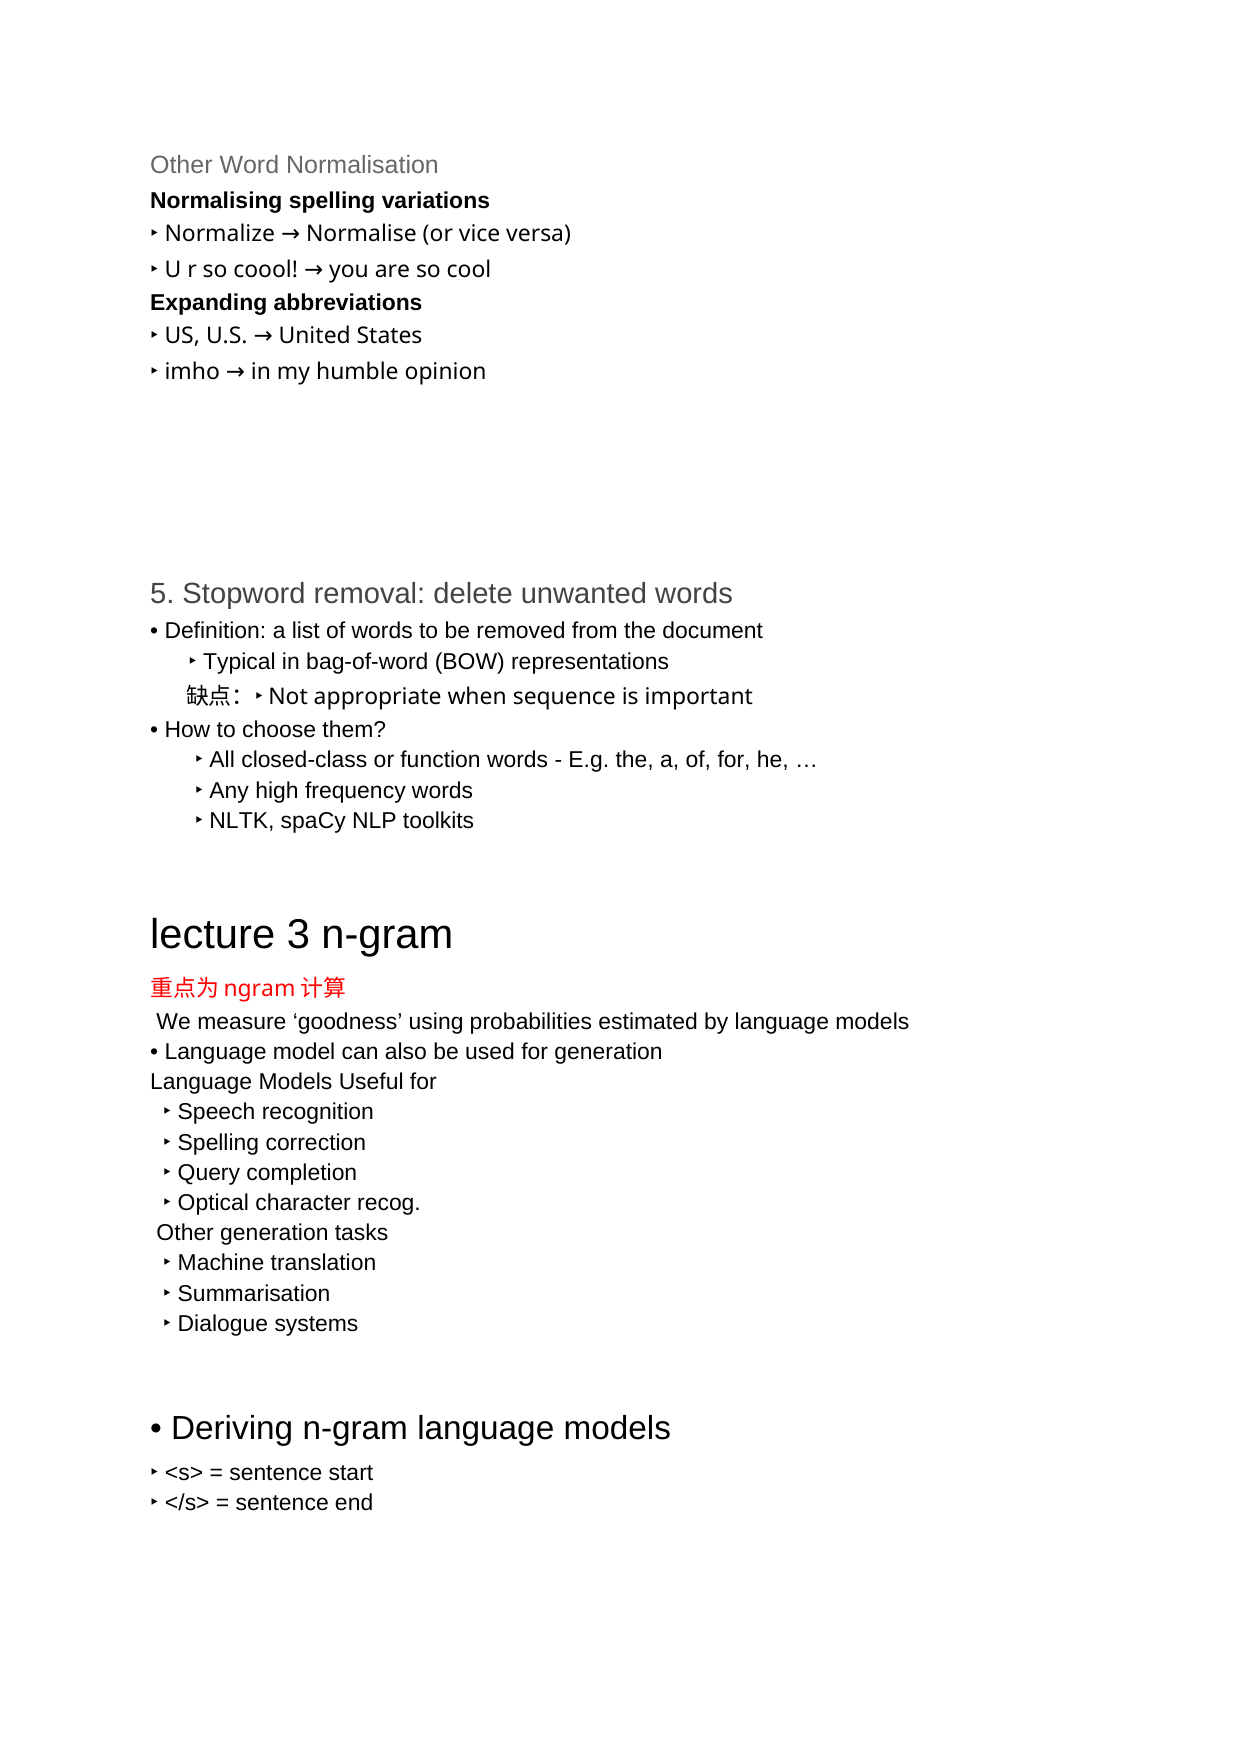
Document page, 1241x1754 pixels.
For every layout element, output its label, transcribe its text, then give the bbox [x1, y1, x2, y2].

text ‣ US, U.S. → United States [150, 319, 1090, 351]
text 缺点：‣ Not appropriate when sequence is important [150, 678, 1090, 711]
text ‣ </s> = sentence end [150, 1489, 1090, 1515]
text • Definition: a list of words to be removed from the document [150, 617, 1090, 644]
text ‣ Summarisation [150, 1279, 1090, 1306]
text 重点为ngram计算 [150, 969, 1090, 1003]
subtitle 5. Stopword removal: delete unwanted words [150, 576, 1090, 609]
text ‣ Optical character recog. [150, 1189, 1090, 1215]
text ‣ Spelling correction [150, 1128, 1090, 1155]
text ‣ Typical in bag-of-word (BOW) representations [150, 648, 1090, 674]
text ‣ Normalize → Normalise (or vice versa) [150, 217, 1090, 248]
text • How to choose them? [150, 716, 1090, 743]
text ‣ Machine translation [150, 1249, 1090, 1276]
text We measure ‘goodness’ using probabilities estimated by language models [150, 1008, 1090, 1034]
text ‣ Query completion [150, 1159, 1090, 1185]
text Language Models Useful for [150, 1068, 1090, 1094]
subtitle Other Word Normalisation [150, 150, 1090, 179]
text ‣ <s> = sentence start [150, 1459, 1090, 1485]
subtitle lecture 3 n-gram [150, 909, 1090, 957]
text Expanding abbreviations [150, 289, 1090, 316]
text • Language model can also be used for generation [150, 1038, 1090, 1064]
text Normalising spelling variations [150, 187, 1090, 213]
text ‣ Any high frequency words [150, 777, 1090, 803]
text Other generation tasks [150, 1219, 1090, 1246]
text ‣ All closed-class or function words - E.g. the, a, of, for, he, … [150, 746, 1090, 773]
subtitle • Deriving n-gram language models [150, 1408, 1090, 1446]
text ‣ U r so coool! → you are so cool [150, 253, 1090, 284]
text ‣ Speech recognition [150, 1098, 1090, 1125]
text ‣ Dialogue systems [150, 1310, 1090, 1336]
text ‣ imho → in my humble opinion [150, 355, 1090, 387]
text ‣ NLTK, spaCy NLP toolkits [150, 807, 1090, 833]
